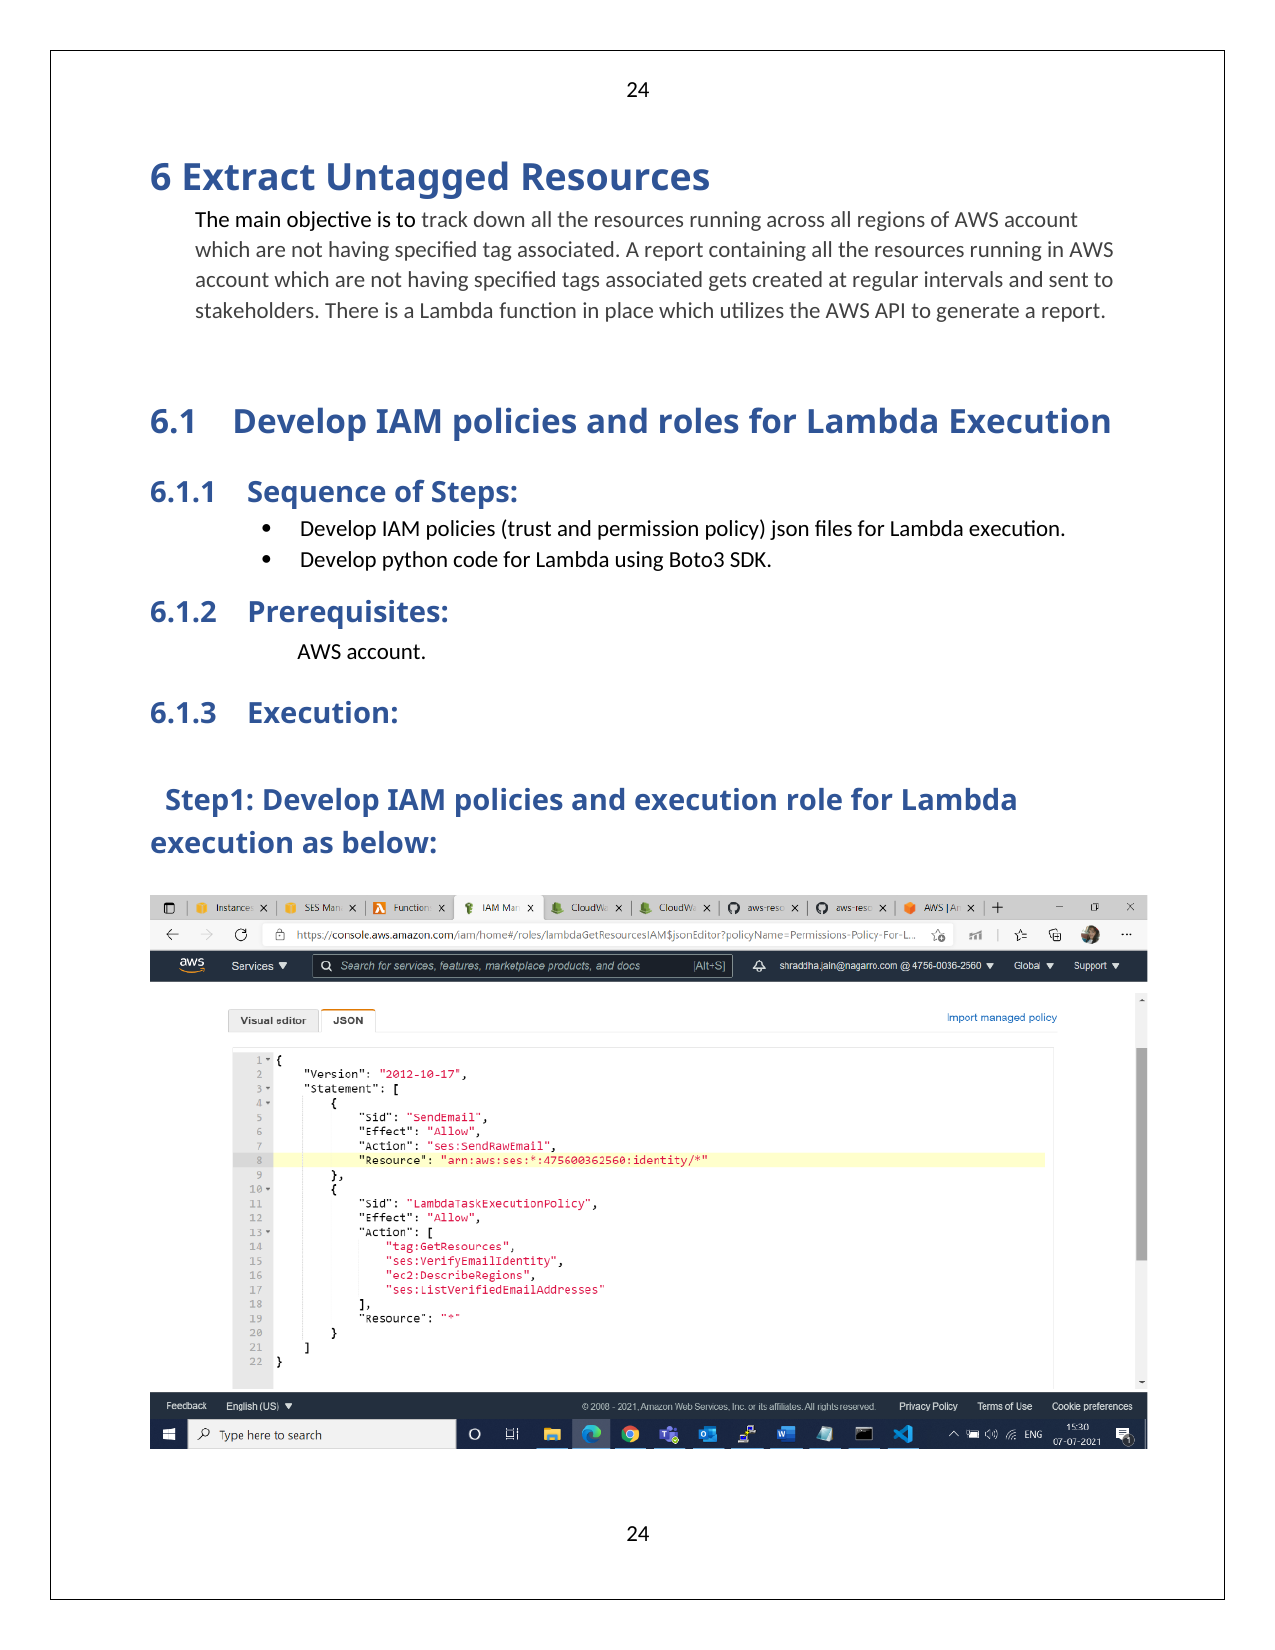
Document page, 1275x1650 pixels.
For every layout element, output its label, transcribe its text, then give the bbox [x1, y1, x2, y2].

picture [150, 895, 1148, 1449]
text AWS account. [209, 637, 1125, 665]
subtitle 6.1.1 Sequence of Steps: [150, 472, 1125, 511]
list Develop IAM policies (trust and permission policy) json files for Lambda execution. [262, 514, 1125, 543]
subtitle 6.1 Develop IAM policies and roles for Lambda Execution [150, 398, 1125, 443]
subtitle Step1: Develop IAM policies and execution role for Lambda execution as below: [150, 779, 1125, 862]
subtitle 6.1.2 Prerequisites: [150, 592, 1125, 631]
list Develop python code for Lambda using Boto3 SDK. [262, 545, 1125, 573]
subtitle 6 Extract Untagged Resources [150, 150, 1125, 201]
text The main objective is to track down all the resources running across all regions of AWS account which are not having specified tag associated. A report containing all the resources running in AWS account which are not having specified tags associated gets created at regular intervals and sent to stakeholders. There is a Lambda function in place which utilizes the AWS API to generate a report. [195, 205, 1125, 324]
subtitle 6.1.3 Execution: [150, 692, 1125, 732]
